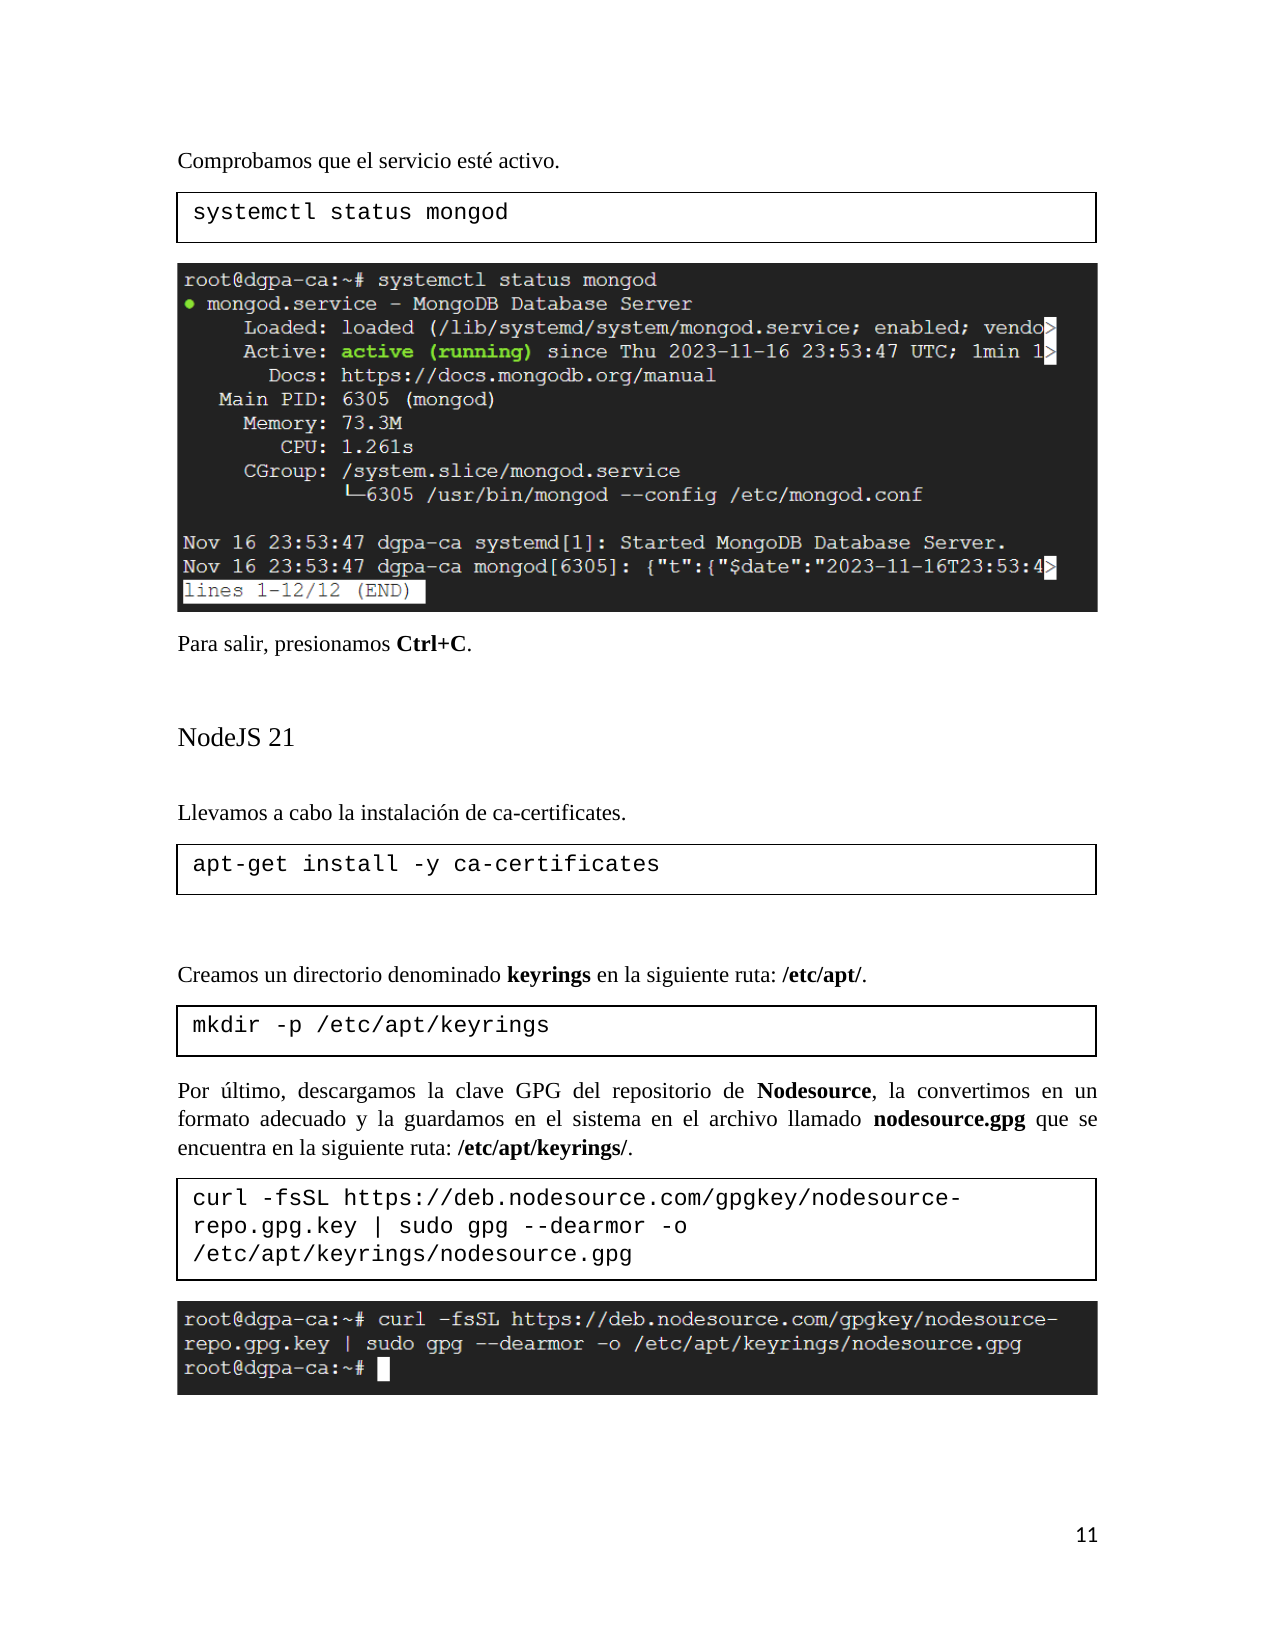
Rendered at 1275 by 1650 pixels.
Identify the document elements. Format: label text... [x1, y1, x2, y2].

subtitle NodeJS 21 [177, 721, 1098, 752]
picture [177, 263, 1098, 612]
text Para salir, presionamos Ctrl+C. [177, 631, 1098, 657]
text Llevamos a cabo la instalación de ca-certificates. [177, 799, 1098, 826]
text Por último, descargamos la clave GPG del repositorio de Nodesource, la convertimos en un formato adecuado y la guardamos en el sistema en el archivo llamado nodesource.gpg que se encuentra en la siguiente ruta: /etc/apt/keyrings/. [177, 1077, 1098, 1160]
picture [177, 1301, 1098, 1395]
text Comprobamos que el servicio esté activo. [177, 148, 1098, 174]
text Creamos un directorio denominado keyrings en la siguiente ruta: /etc/apt/. [177, 961, 1098, 987]
